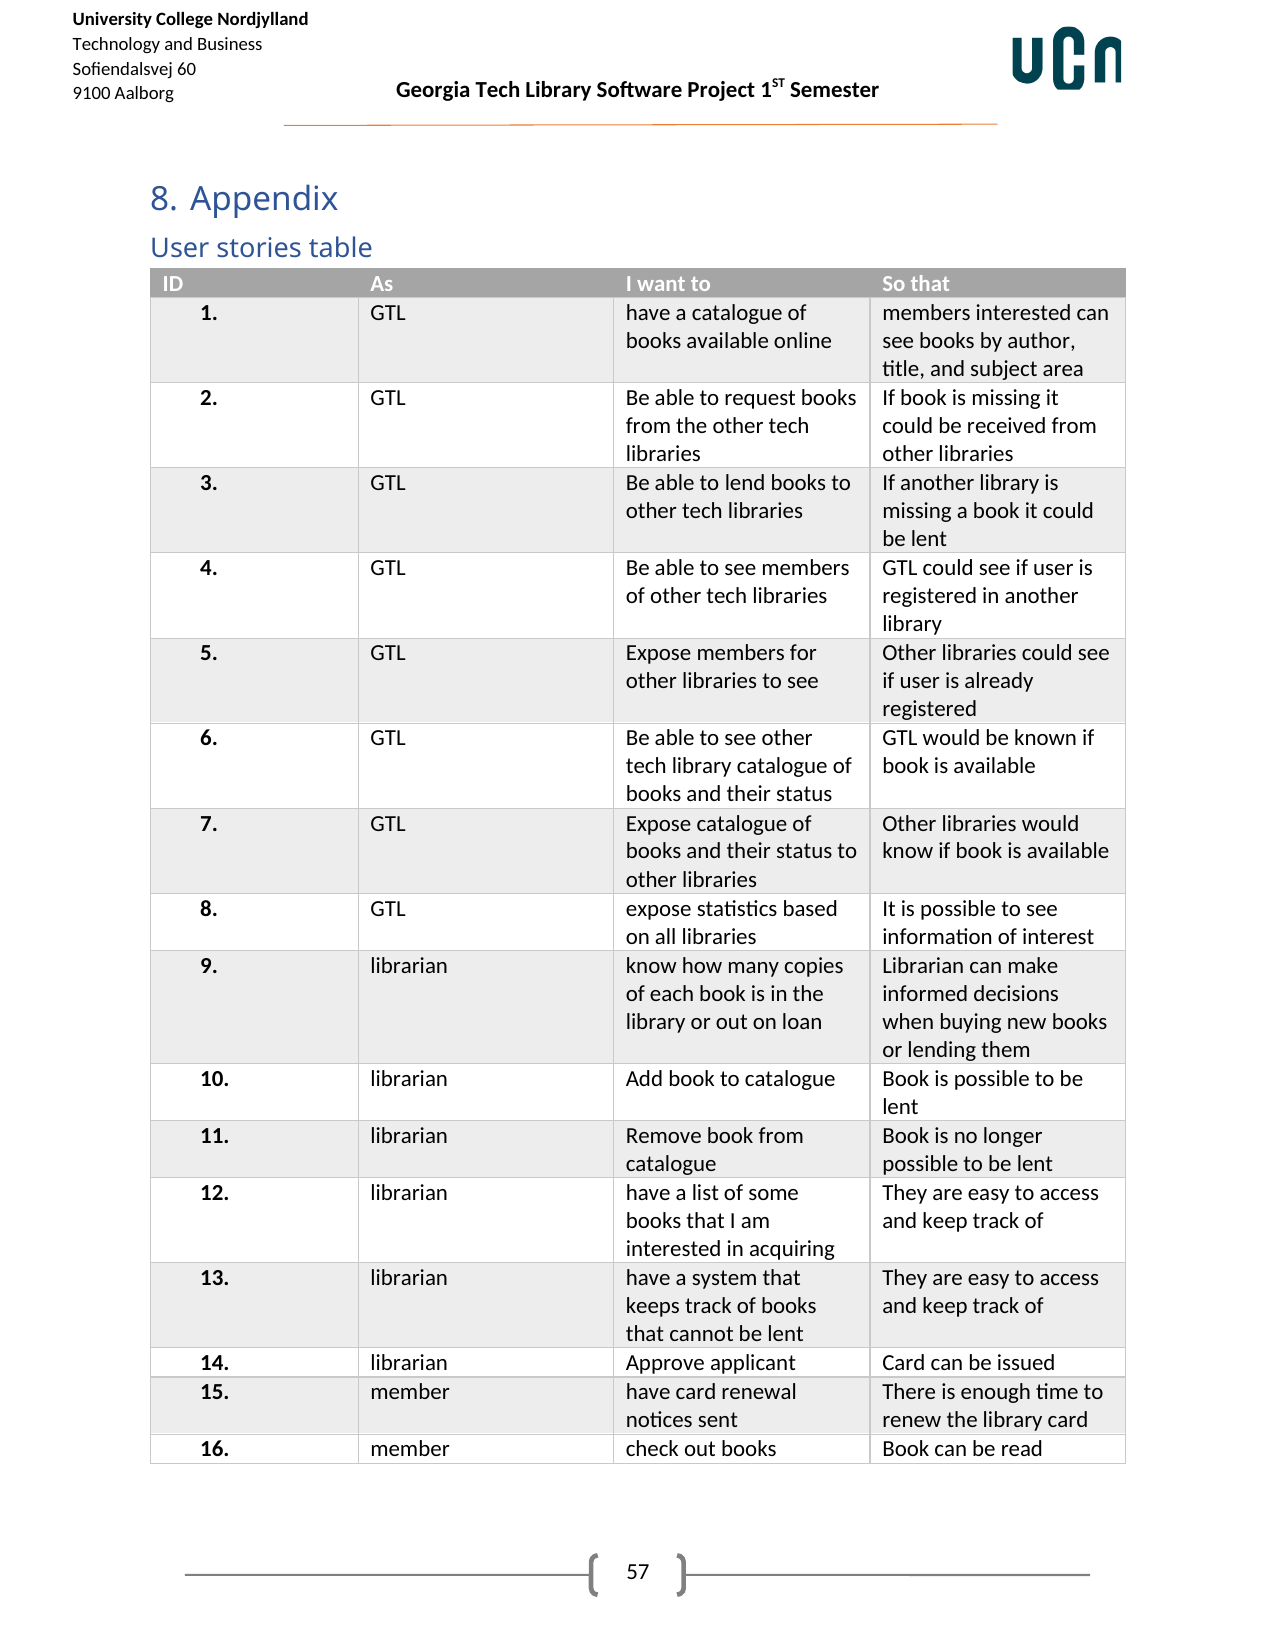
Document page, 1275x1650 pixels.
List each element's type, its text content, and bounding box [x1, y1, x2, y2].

table_cell [151, 298, 358, 382]
table_header I want to [614, 269, 869, 297]
table_cell Book is no longer possible to be lent [871, 1121, 1125, 1177]
table_cell member [359, 1378, 613, 1433]
table_cell [151, 809, 358, 893]
table_cell GTL [359, 894, 613, 950]
table_cell GTL could see if user is registered in another library [871, 553, 1125, 637]
table_cell librarian [359, 1348, 613, 1376]
table_cell GTL would be known if book is available [871, 724, 1125, 808]
table_cell [151, 639, 358, 722]
table_cell member [359, 1435, 613, 1462]
table_cell GTL [359, 809, 613, 893]
table_cell Expose members for other libraries to see [614, 639, 869, 722]
table_cell Be able to request books from the other tech libraries [614, 383, 869, 467]
table_cell librarian [359, 951, 613, 1063]
table_cell Remove book from catalogue [614, 1121, 869, 1177]
table_cell Add book to catalogue [614, 1064, 869, 1120]
table_cell Other libraries would know if book is available [871, 809, 1125, 893]
table_cell They are easy to access and keep track of [871, 1263, 1125, 1347]
table_cell GTL [359, 383, 613, 467]
table_cell Card can be issued [871, 1348, 1125, 1376]
table_cell librarian [359, 1263, 613, 1347]
table_cell [151, 1348, 358, 1376]
table_cell Approve applicant [614, 1348, 869, 1376]
table_cell [151, 724, 358, 808]
table_header As [359, 269, 613, 297]
table_cell librarian [359, 1121, 613, 1177]
table_cell [151, 894, 358, 950]
table_cell have a system that keeps track of books that cannot be lent [614, 1263, 869, 1347]
table_cell [151, 1064, 358, 1120]
subtitle Appendix [150, 175, 1125, 220]
table_cell have card renewal notices sent [614, 1378, 869, 1433]
table_cell Be able to lend books to other tech libraries [614, 468, 869, 552]
table_cell GTL [359, 724, 613, 808]
table_header ID [151, 269, 358, 297]
table_cell [151, 1263, 358, 1347]
table_cell [151, 383, 358, 467]
table_cell Book is possible to be lent [871, 1064, 1125, 1120]
subtitle User stories table [150, 228, 1125, 265]
table_cell [151, 1435, 358, 1462]
table_cell They are easy to access and keep track of [871, 1178, 1125, 1262]
table_cell Be able to see other tech library catalogue of books and their status [614, 724, 869, 808]
table_cell GTL [359, 468, 613, 552]
table_cell Other libraries could see if user is already registered [871, 639, 1125, 722]
table_cell check out books [614, 1435, 869, 1462]
table_cell There is enough time to renew the library card [871, 1378, 1125, 1433]
table_cell Librarian can make informed decisions when buying new books or lending them [871, 951, 1125, 1063]
picture [1011, 26, 1121, 89]
table_cell [151, 468, 358, 552]
table_cell [151, 1178, 358, 1262]
table_cell GTL [359, 298, 613, 382]
table_cell know how many copies of each book is in the library or out on loan [614, 951, 869, 1063]
table_cell expose statistics based on all libraries [614, 894, 869, 950]
table_cell have a list of some books that I am interested in acquiring [614, 1178, 869, 1262]
table_cell [151, 1378, 358, 1433]
table_cell librarian [359, 1178, 613, 1262]
table_cell have a catalogue of books available online [614, 298, 869, 382]
table_cell [151, 553, 358, 637]
table_cell If book is missing it could be received from other libraries [871, 383, 1125, 467]
table_cell If another library is missing a book it could be lent [871, 468, 1125, 552]
table_header So that [871, 269, 1125, 297]
table_cell Expose catalogue of books and their status to other libraries [614, 809, 869, 893]
table_cell Be able to see members of other tech libraries [614, 553, 869, 637]
table_cell GTL [359, 639, 613, 722]
table_cell GTL [359, 553, 613, 637]
table_cell [151, 951, 358, 1063]
table_cell members interested can see books by author, title, and subject area [871, 298, 1125, 382]
table_cell It is possible to see information of interest [871, 894, 1125, 950]
table_cell [151, 1121, 358, 1177]
table_cell librarian [359, 1064, 613, 1120]
table_cell Book can be read [871, 1435, 1125, 1462]
